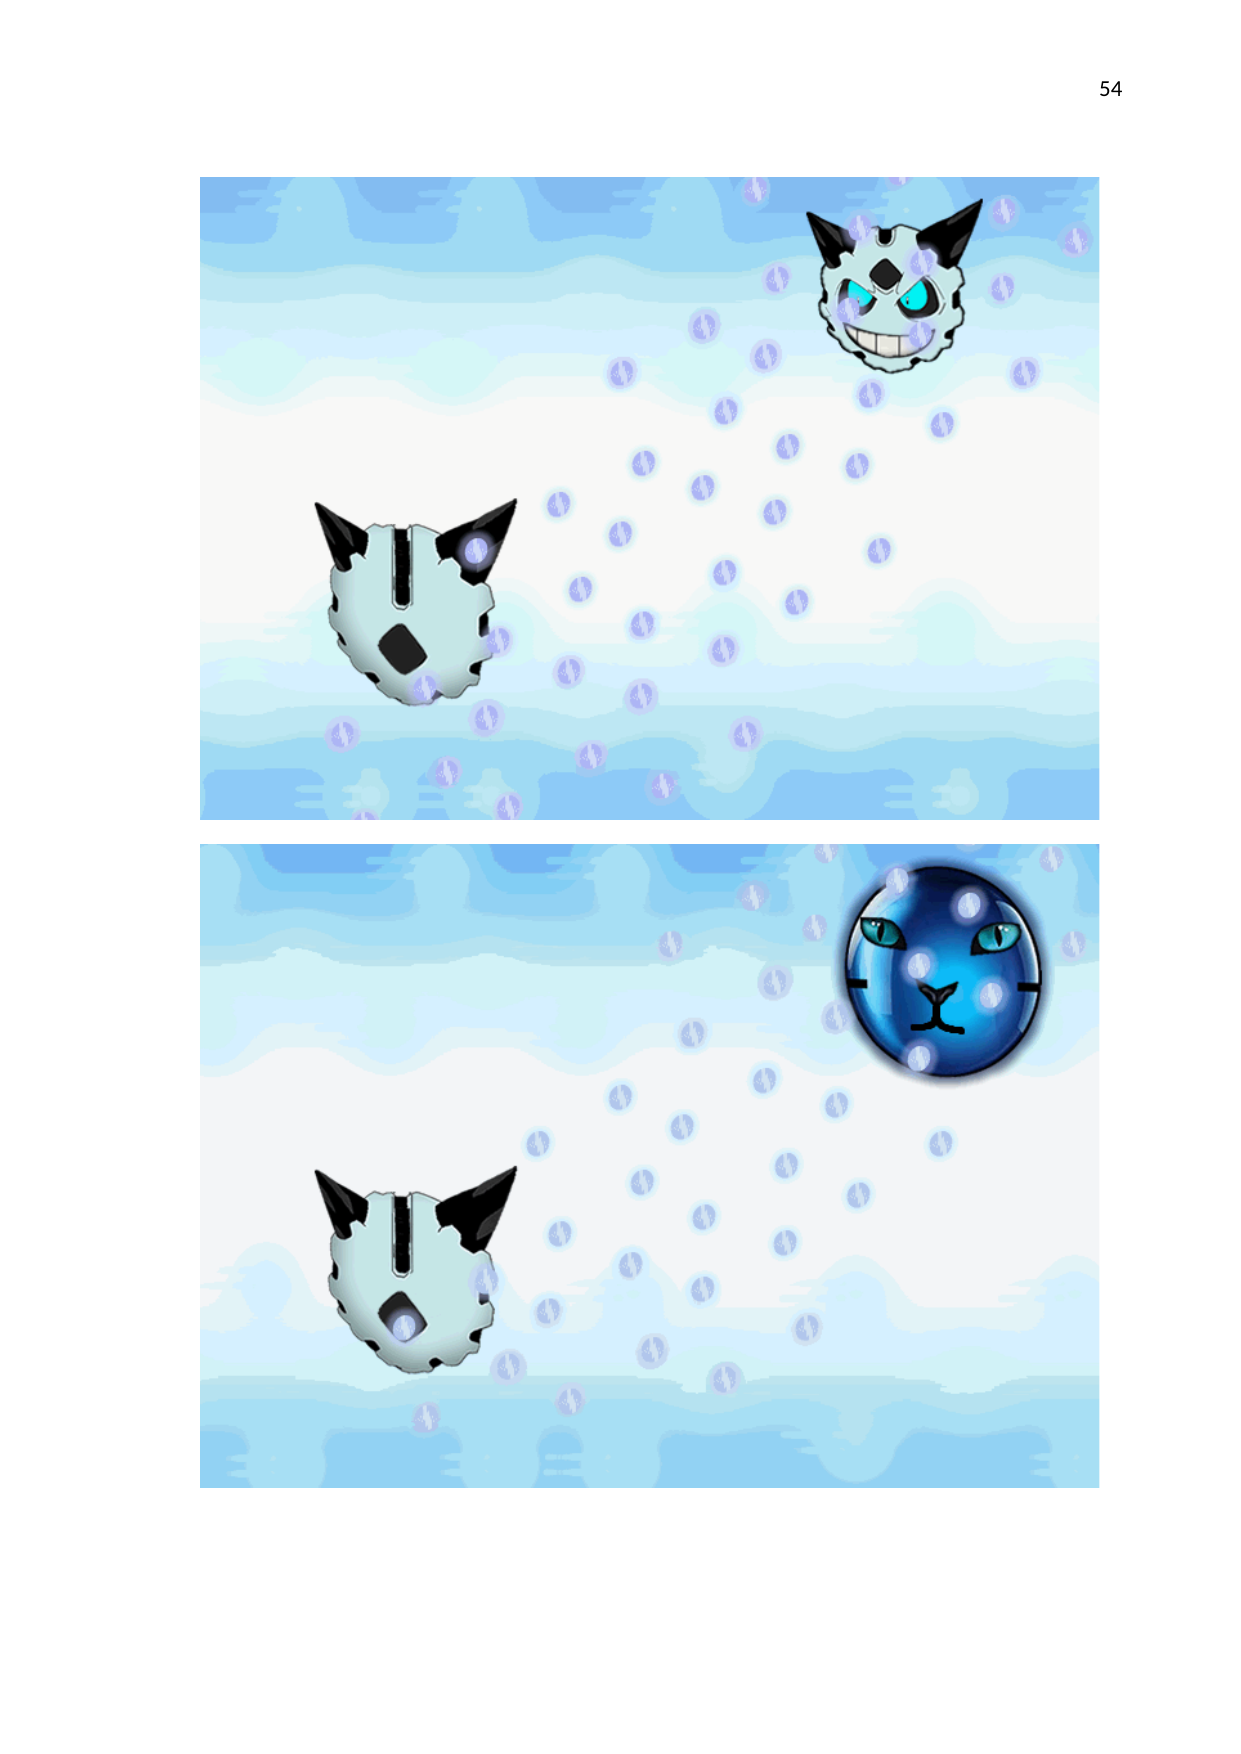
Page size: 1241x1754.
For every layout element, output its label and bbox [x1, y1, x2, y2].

picture [200, 844, 1100, 1488]
picture [200, 177, 1100, 820]
